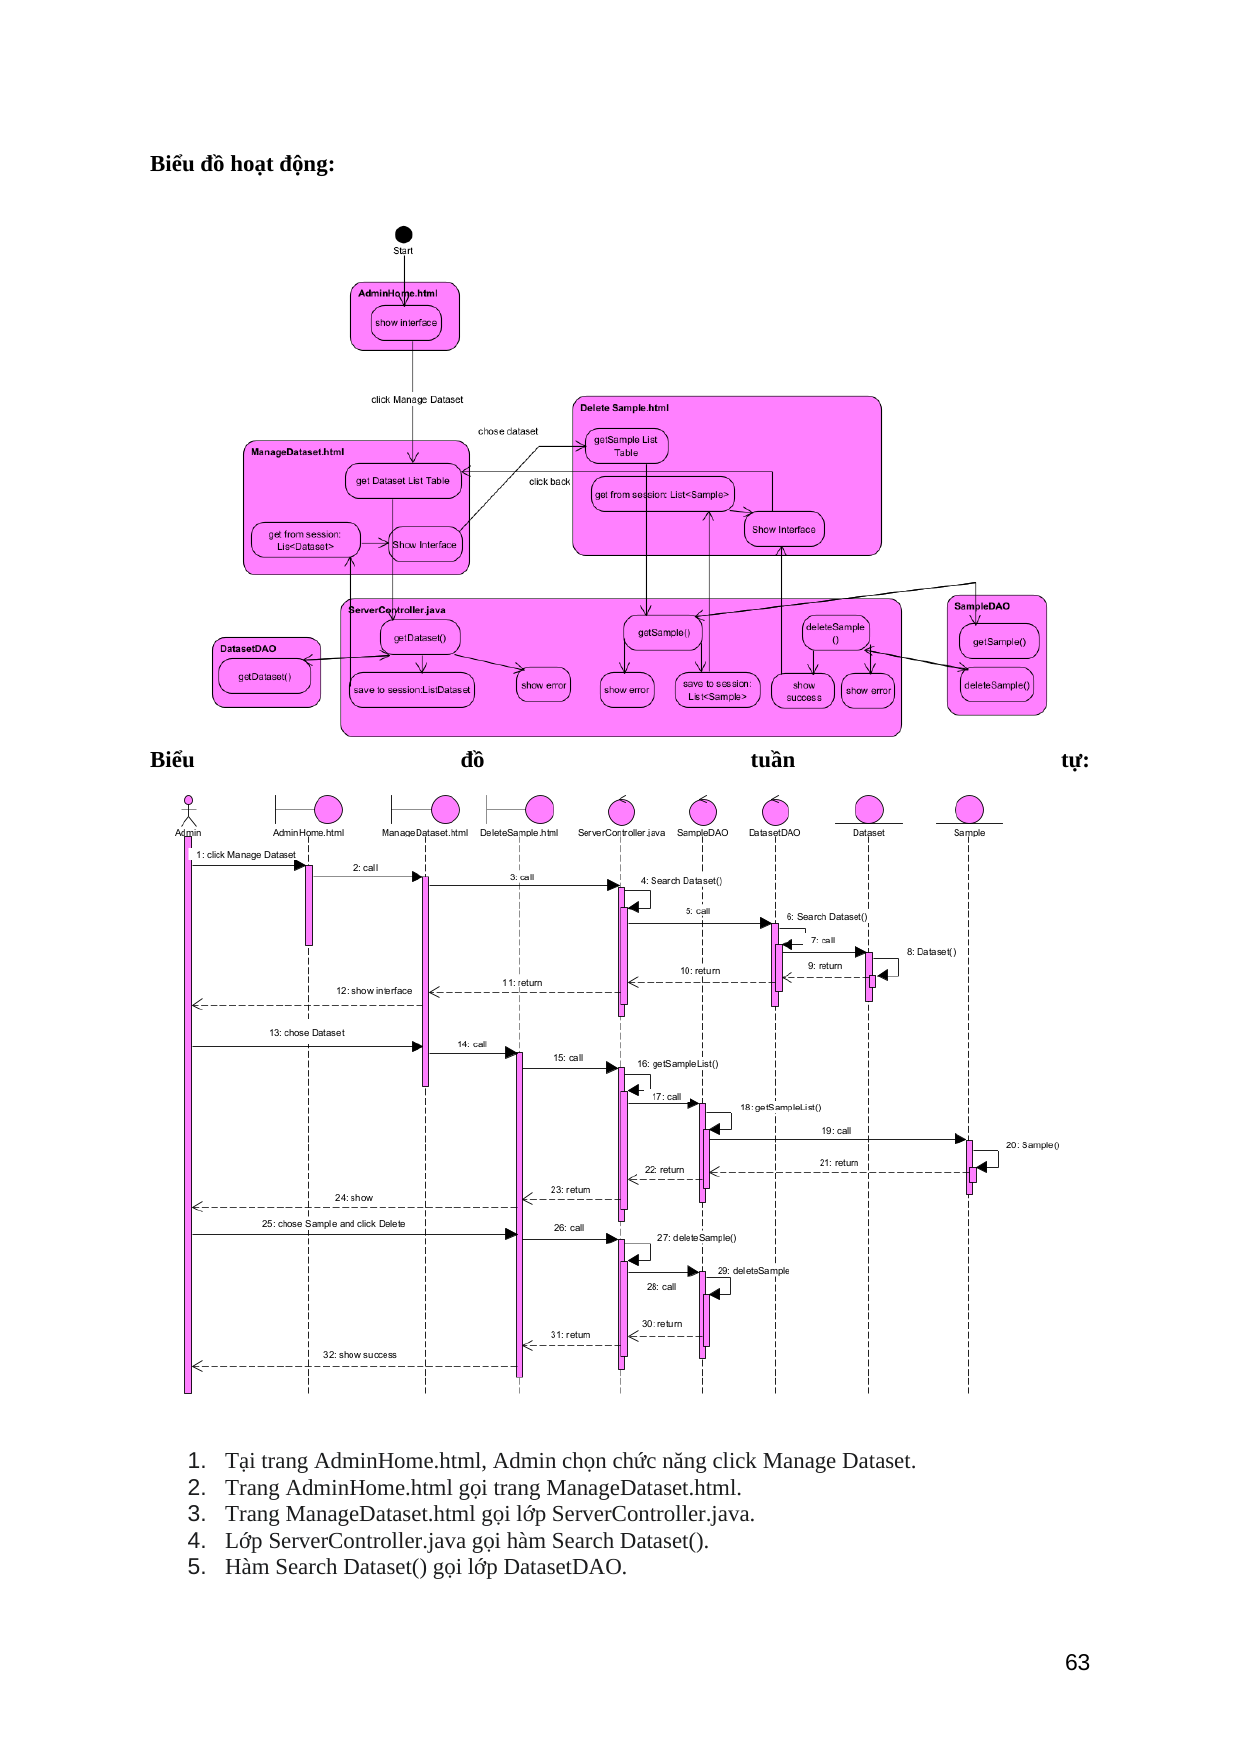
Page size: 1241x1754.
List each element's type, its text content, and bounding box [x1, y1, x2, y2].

picture [150, 180, 1091, 743]
list Lớp ServerController.java gọi hàm Search Dataset(). [187, 1527, 1090, 1553]
list Hàm Search Dataset() gọi lớp DatasetDAO. [187, 1553, 1090, 1579]
picture [150, 776, 1091, 1444]
list Trang ManageDataset.html gọi lớp ServerController.java. [187, 1500, 1090, 1527]
text Biểu đồ hoạt động: [150, 150, 1090, 176]
text Biểu đồ tuần tự: [150, 747, 1090, 776]
list Trang AdminHome.html gọi trang ManageDataset.html. [187, 1474, 1090, 1500]
list Tại trang AdminHome.html, Admin chọn chức năng click Manage Dataset. [187, 1447, 1090, 1474]
